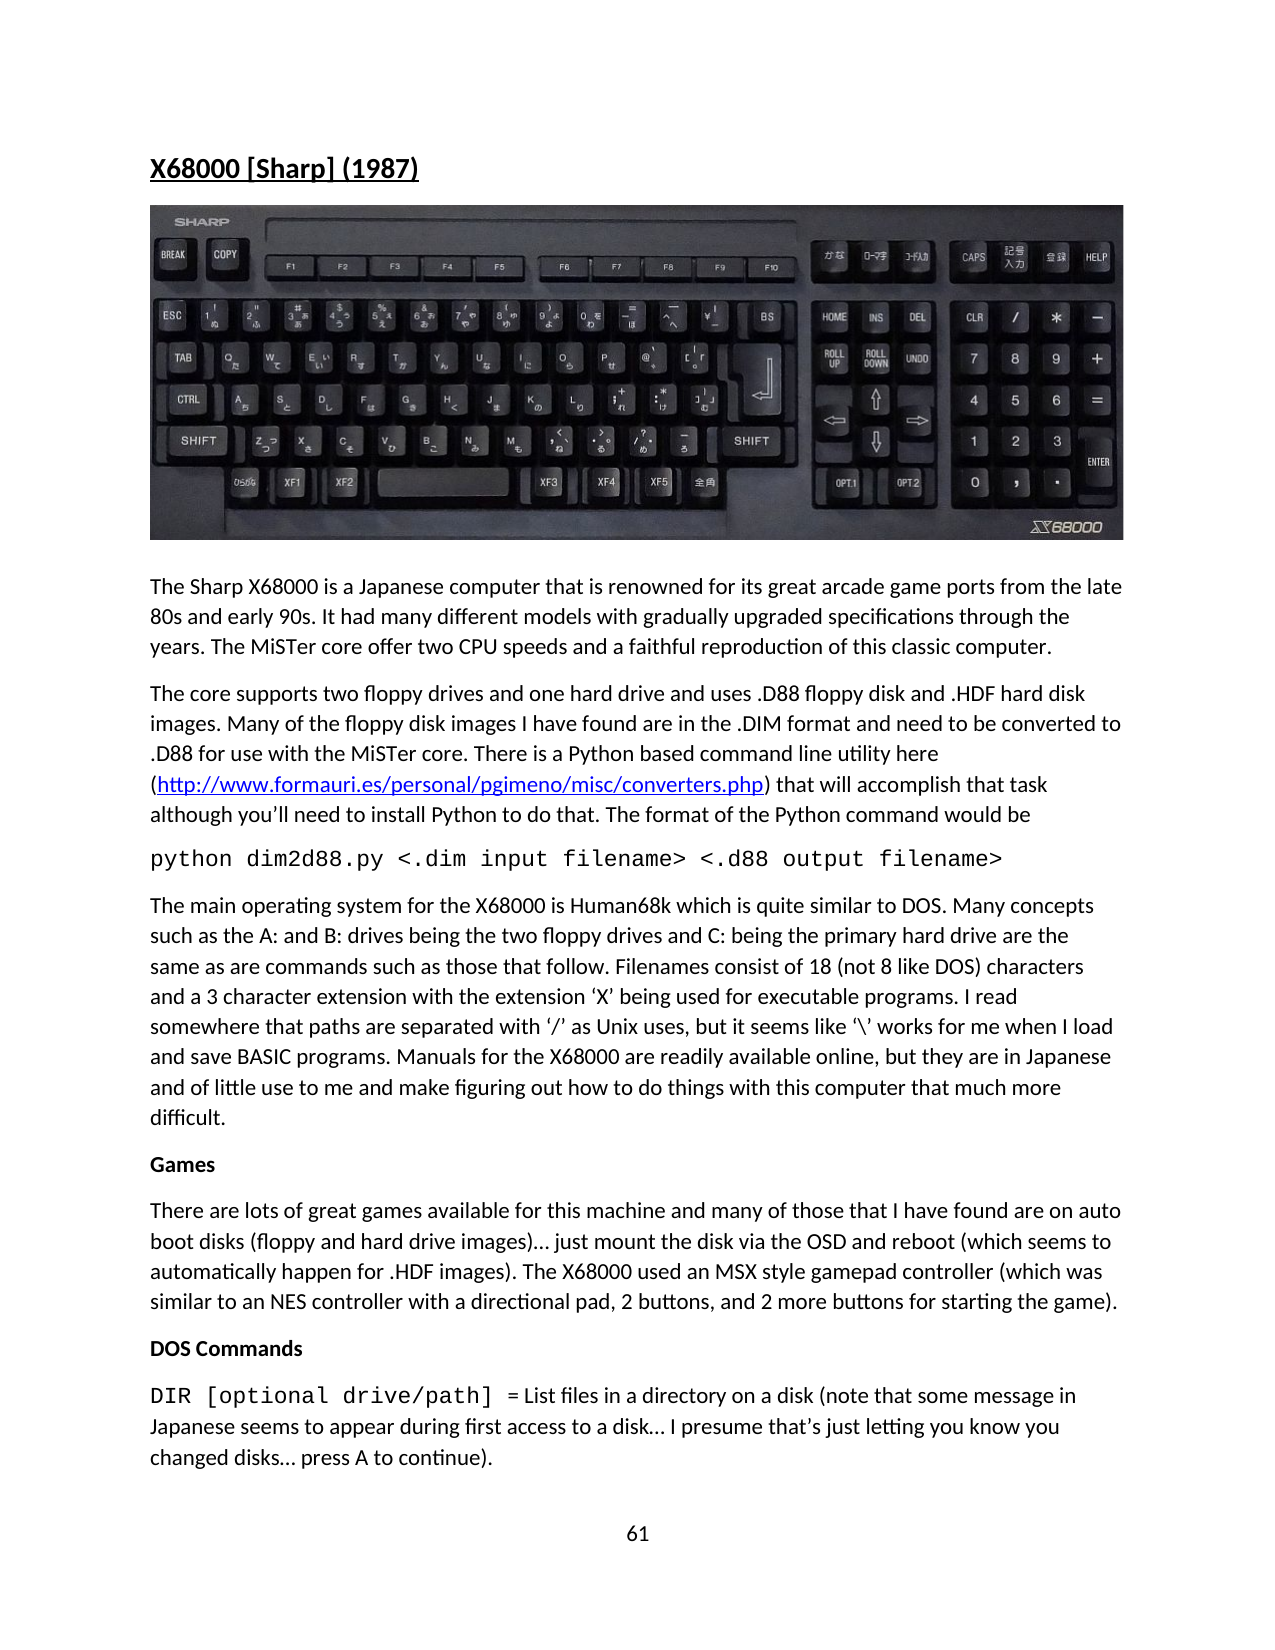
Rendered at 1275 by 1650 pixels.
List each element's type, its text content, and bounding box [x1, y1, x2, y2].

text Games [150, 1150, 1125, 1178]
text The core supports two floppy drives and one hard drive and uses .D88 floppy disk and .HDF hard disk images. Many of the floppy disk images I have found are in the .DIM format and need to be converted to .D88 for use with the MiSTer core. There is a Python based command line utility here (http://www.formauri.es/personal/pgimeno/misc/converters.php) that will accomplish that task although you’ll need to install Python to do that. The format of the Python command would be [150, 679, 1125, 828]
text There are lots of great games available for this machine and many of those that I have found are on auto boot disks (floppy and hard drive images)… just mount the disk via the OSD and reboot (which seems to automatically happen for .HDF images). The X68000 used an MSX style gamepad controller (which was similar to an NES controller with a directional pad, 2 buttons, and 2 more buttons for starting the game). [150, 1197, 1125, 1315]
text The main operating system for the X68000 is Human68k which is quite similar to DOS. Many concepts such as the A: and B: drives being the two floppy drives and C: being the primary hard drive are the same as are commands such as those that follow. Filenames consist of 18 (not 8 like DOS) characters and a 3 character extension with the extension ‘X’ being used for executable programs. I read somewhere that paths are separated with ‘/’ as Unix uses, but it seems like ‘\’ works for me when I load and save BASIC programs. Manuals for the X68000 are readily available online, but they are in Japanese and of little use to me and make figuring out how to do things with this computer that much more difficult. [150, 891, 1125, 1131]
text DIR [optional drive/path] = List files in a directory on a disk (note that some message in Japanese seems to appear during first access to a disk… I presume that’s just letting you know you changed disks… press A to continue). [150, 1381, 1125, 1471]
text X68000 [Sharp] (1987) [150, 150, 1125, 186]
picture [150, 205, 1124, 540]
text DOS Commands [150, 1334, 1125, 1362]
text python dim2d88.py <.dim input filename> <.d88 output filename> [150, 847, 1125, 873]
